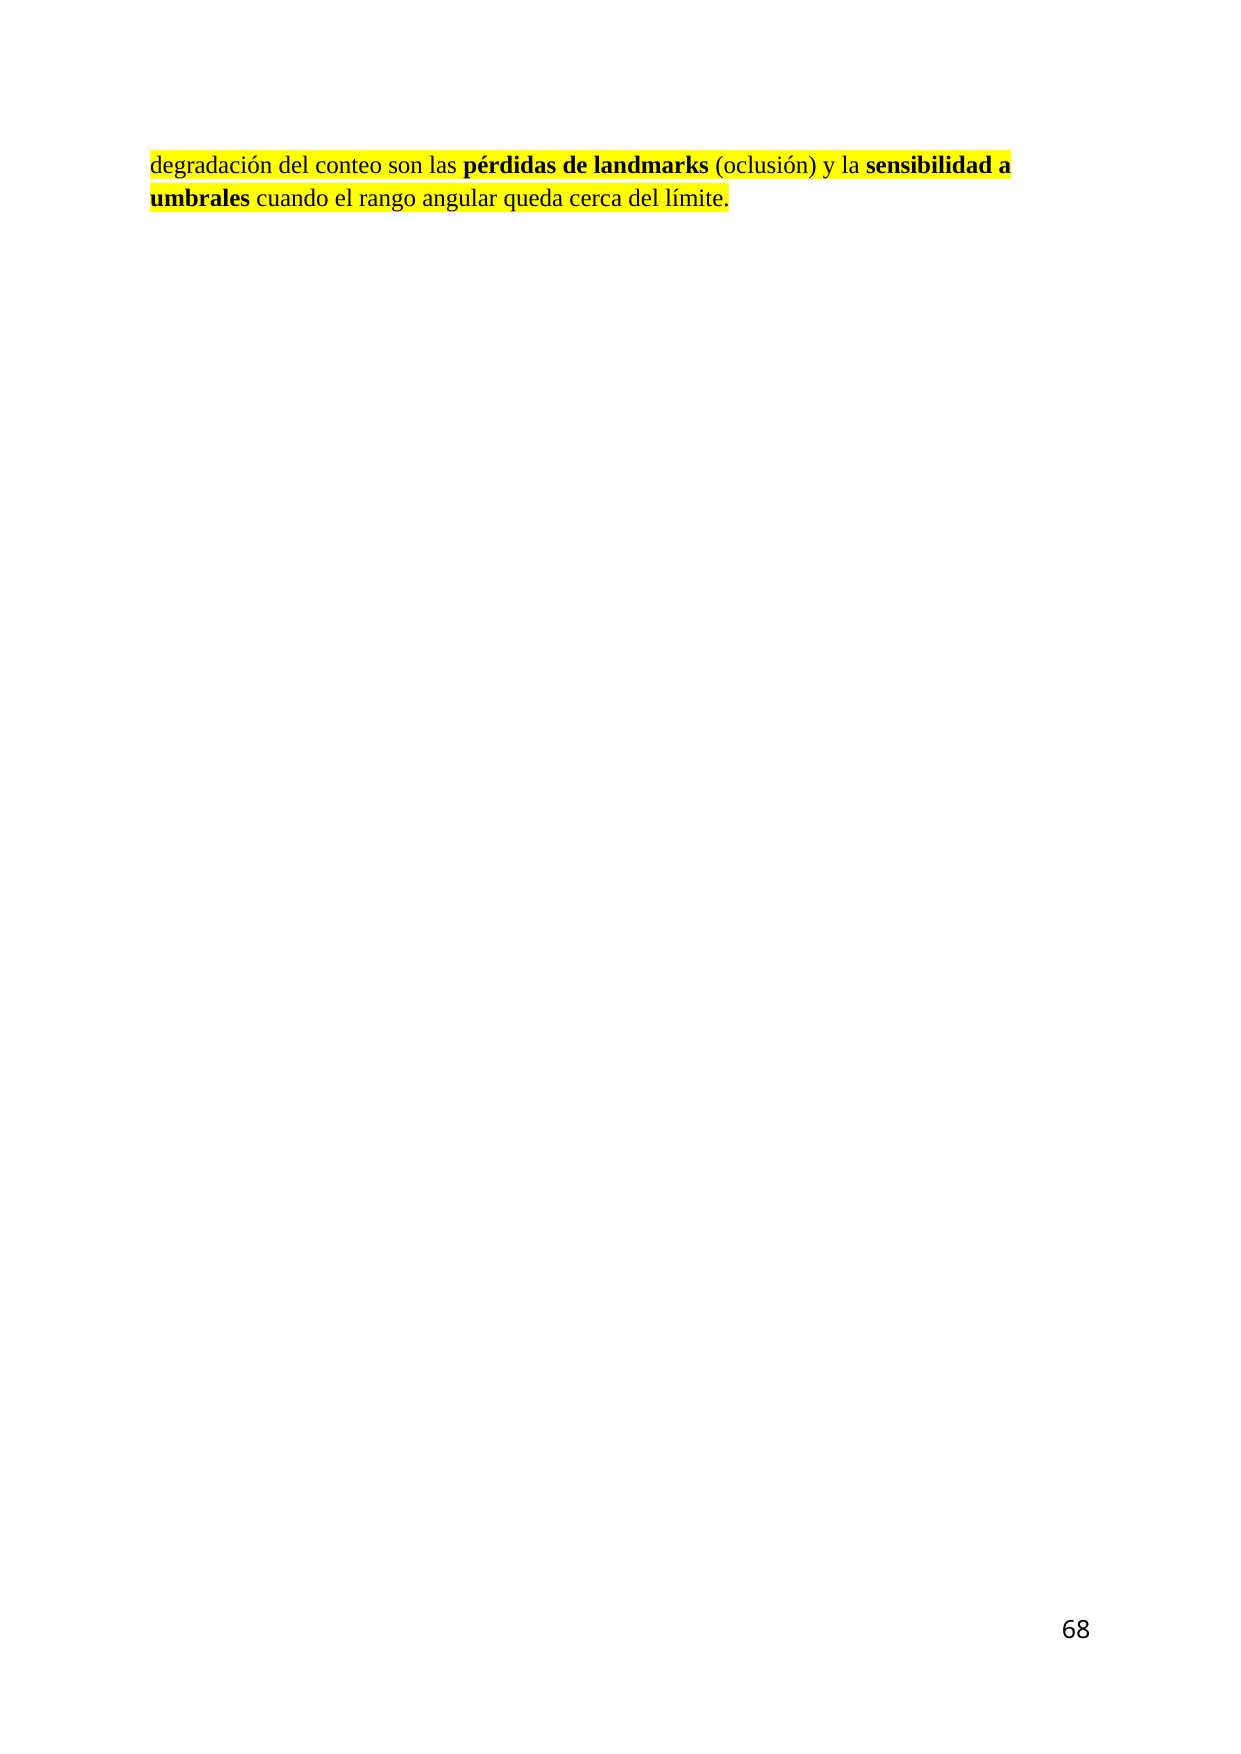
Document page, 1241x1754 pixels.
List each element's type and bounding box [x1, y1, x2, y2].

text [150, 150, 1090, 212]
